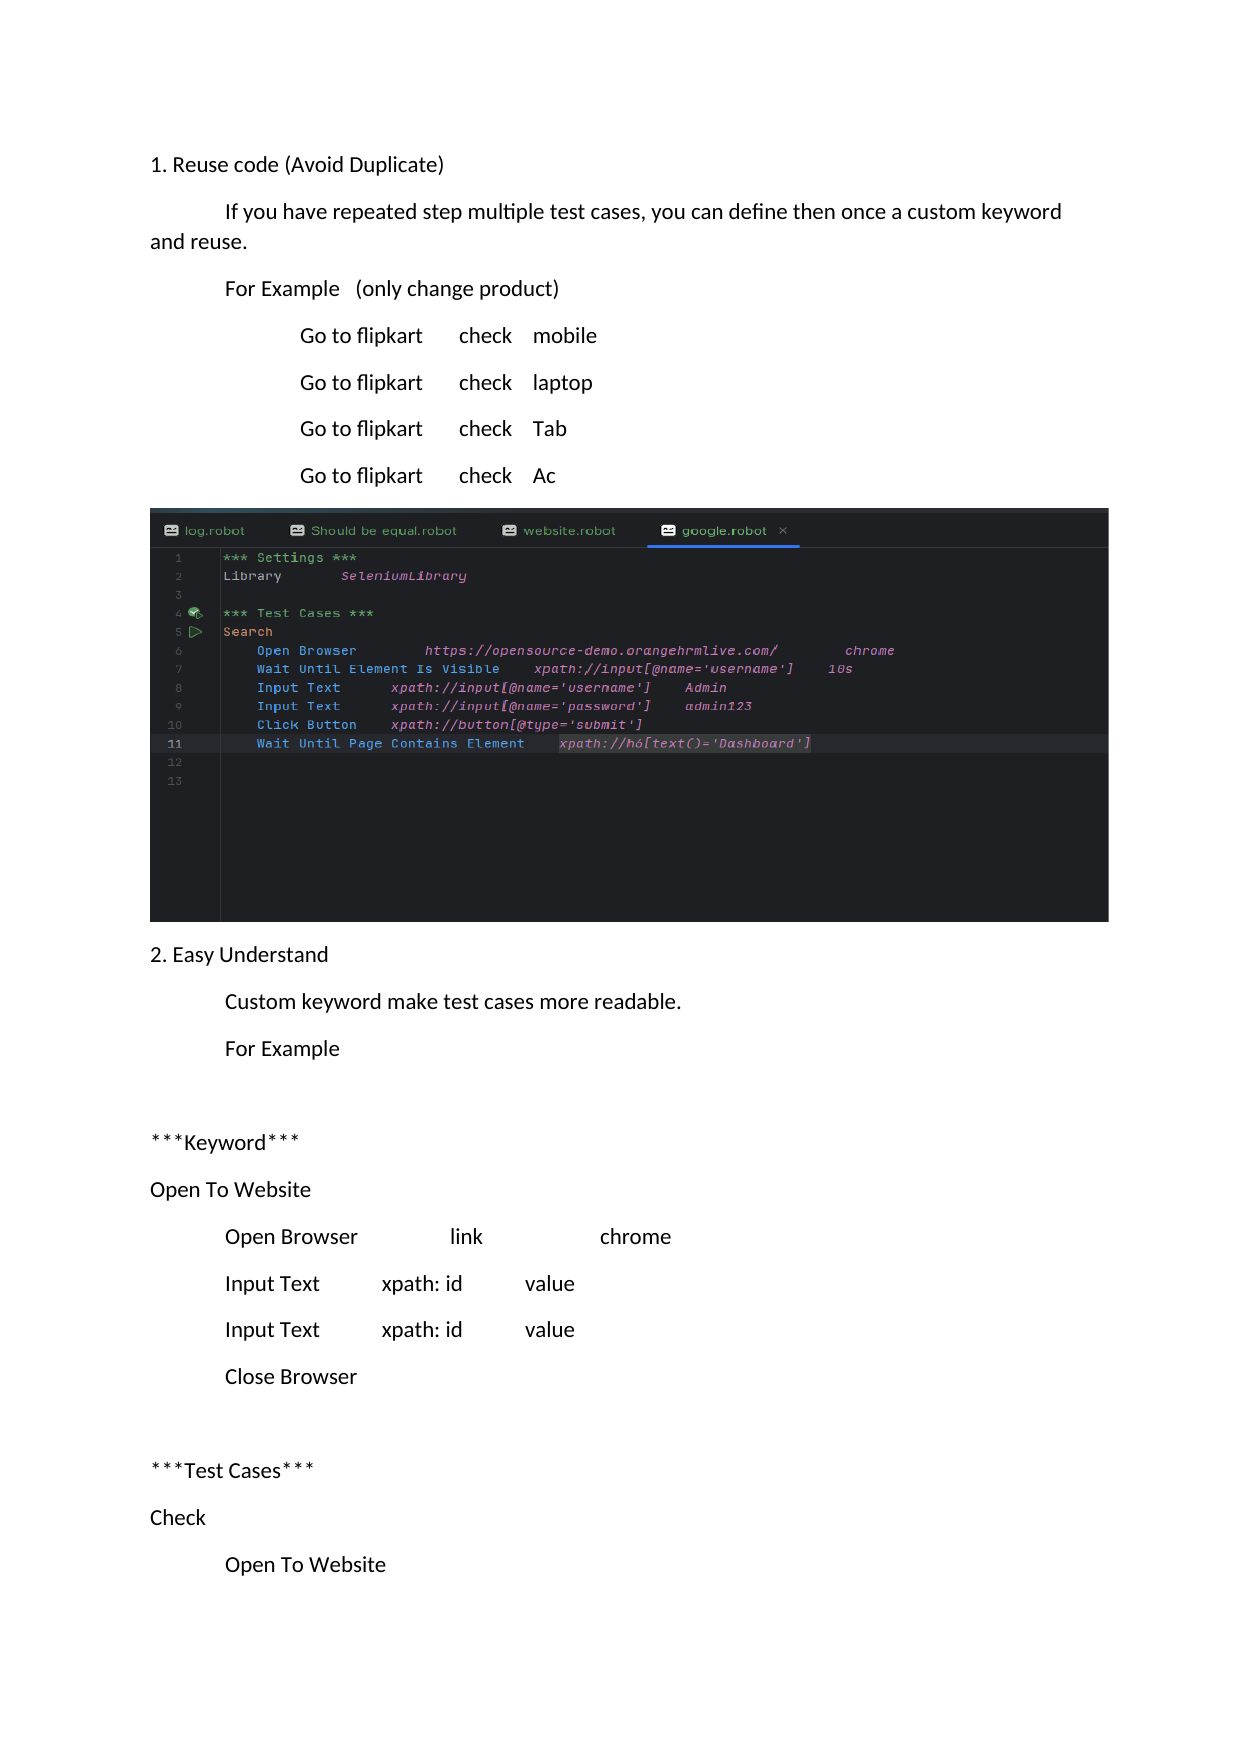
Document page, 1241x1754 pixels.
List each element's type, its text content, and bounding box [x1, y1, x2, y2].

text Custom keyword make test cases more readable. [150, 987, 1090, 1016]
text Input Text xpath: id value [150, 1269, 1090, 1297]
text Go to flipkart check Ac [150, 461, 1090, 489]
text Open To Website [150, 1550, 1090, 1578]
text If you have repeated step multiple test cases, you can define then once a custom keyword and reuse. [150, 197, 1090, 255]
text Open Browser link chrome [150, 1222, 1090, 1250]
text Input Text xpath: id value [150, 1316, 1090, 1344]
text For Example (only change product) [150, 274, 1090, 302]
text Go to flipkart check laptop [150, 368, 1090, 396]
text For Example [150, 1034, 1090, 1062]
picture [150, 508, 1109, 922]
text ***Test Cases*** [150, 1456, 1090, 1484]
text 2. Easy Understand [150, 941, 1090, 969]
text Go to flipkart check mobile [150, 321, 1090, 349]
text Check [150, 1503, 1090, 1531]
text 1. Reuse code (Avoid Duplicate) [150, 150, 1090, 178]
text Close Browser [150, 1362, 1090, 1391]
text Go to flipkart check Tab [150, 414, 1090, 443]
text Open To Website [150, 1175, 1090, 1203]
text ***Keyword*** [150, 1128, 1090, 1156]
